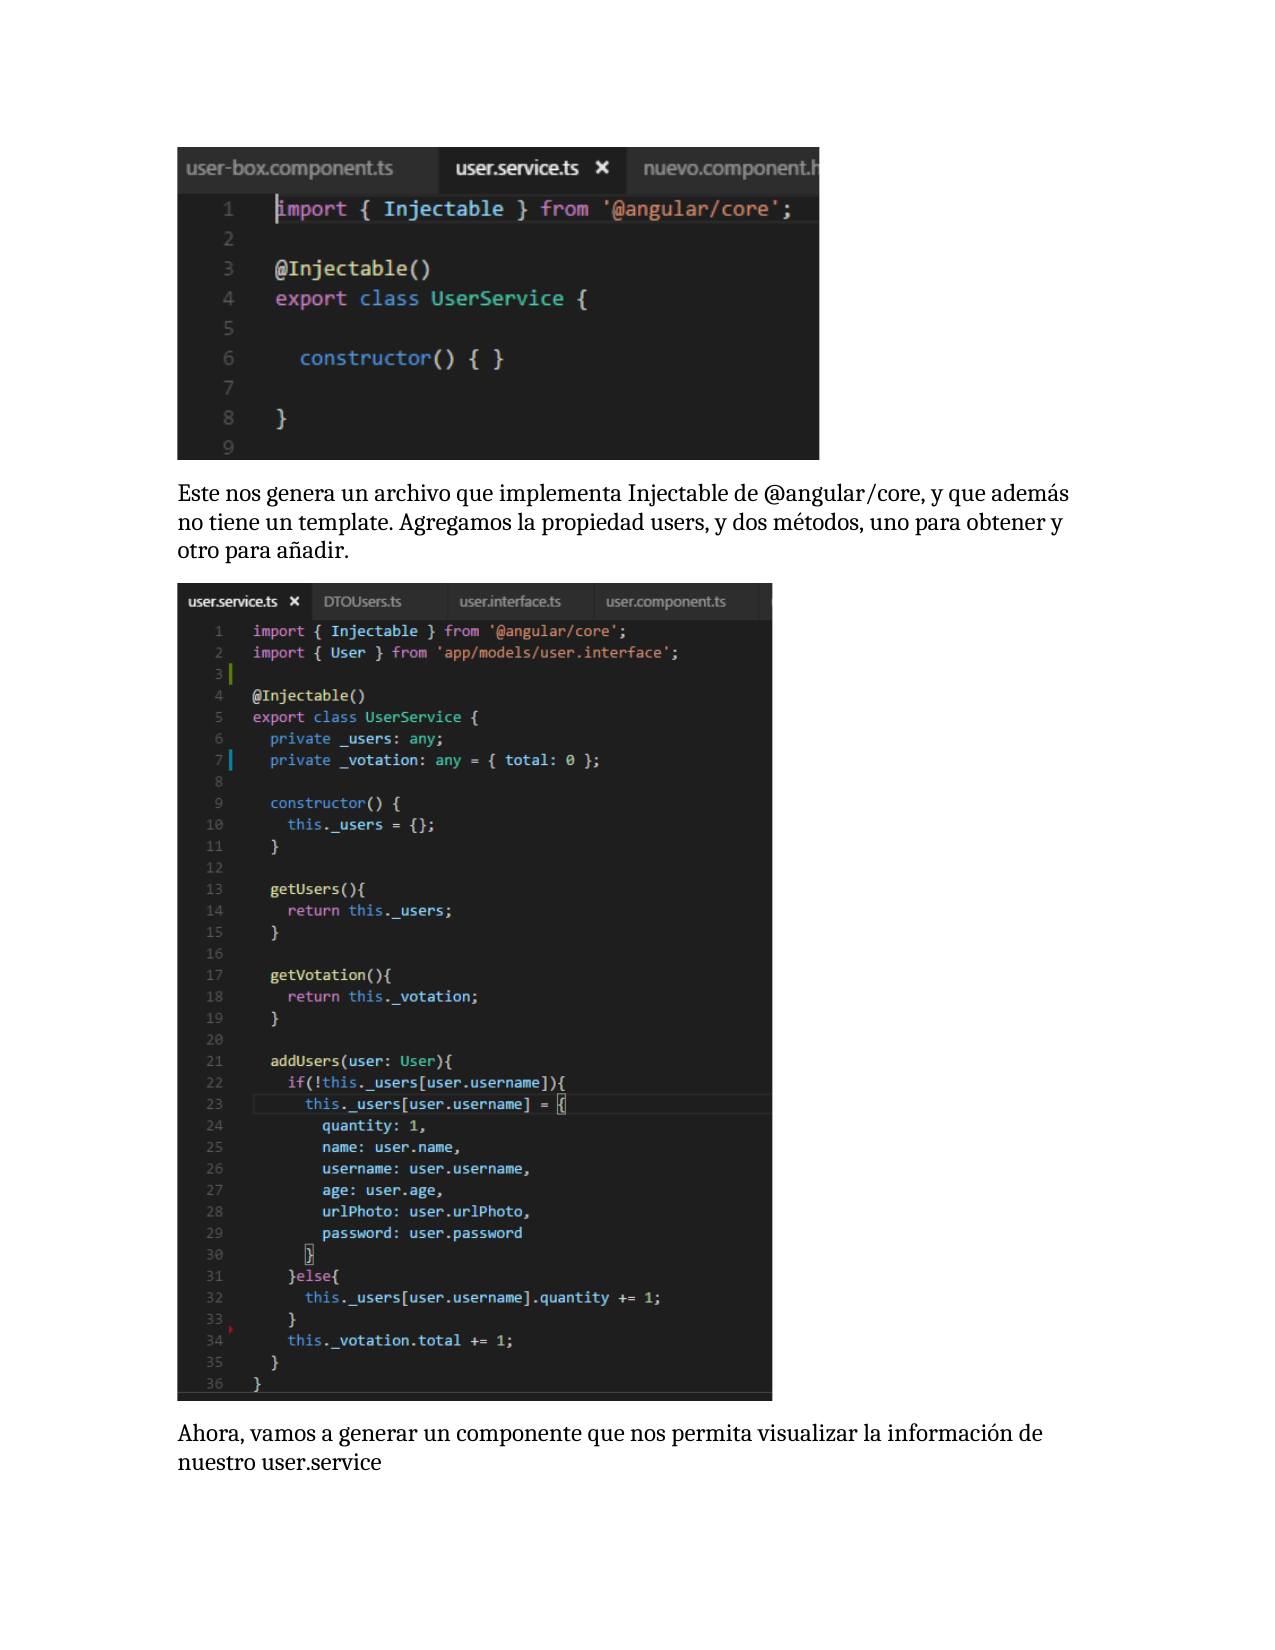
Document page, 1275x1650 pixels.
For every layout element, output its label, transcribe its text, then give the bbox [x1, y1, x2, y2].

text Este nos genera un archivo que implementa Injectable de @angular/core, y que además no tiene un template. Agregamos la propiedad users, y dos métodos, uno para obtener y otro para añadir. [177, 479, 1098, 565]
picture [177, 147, 820, 460]
text Ahora, vamos a generar un componente que nos permita visualizar la información de nuestro user.service [177, 1419, 1098, 1477]
picture [177, 583, 773, 1401]
